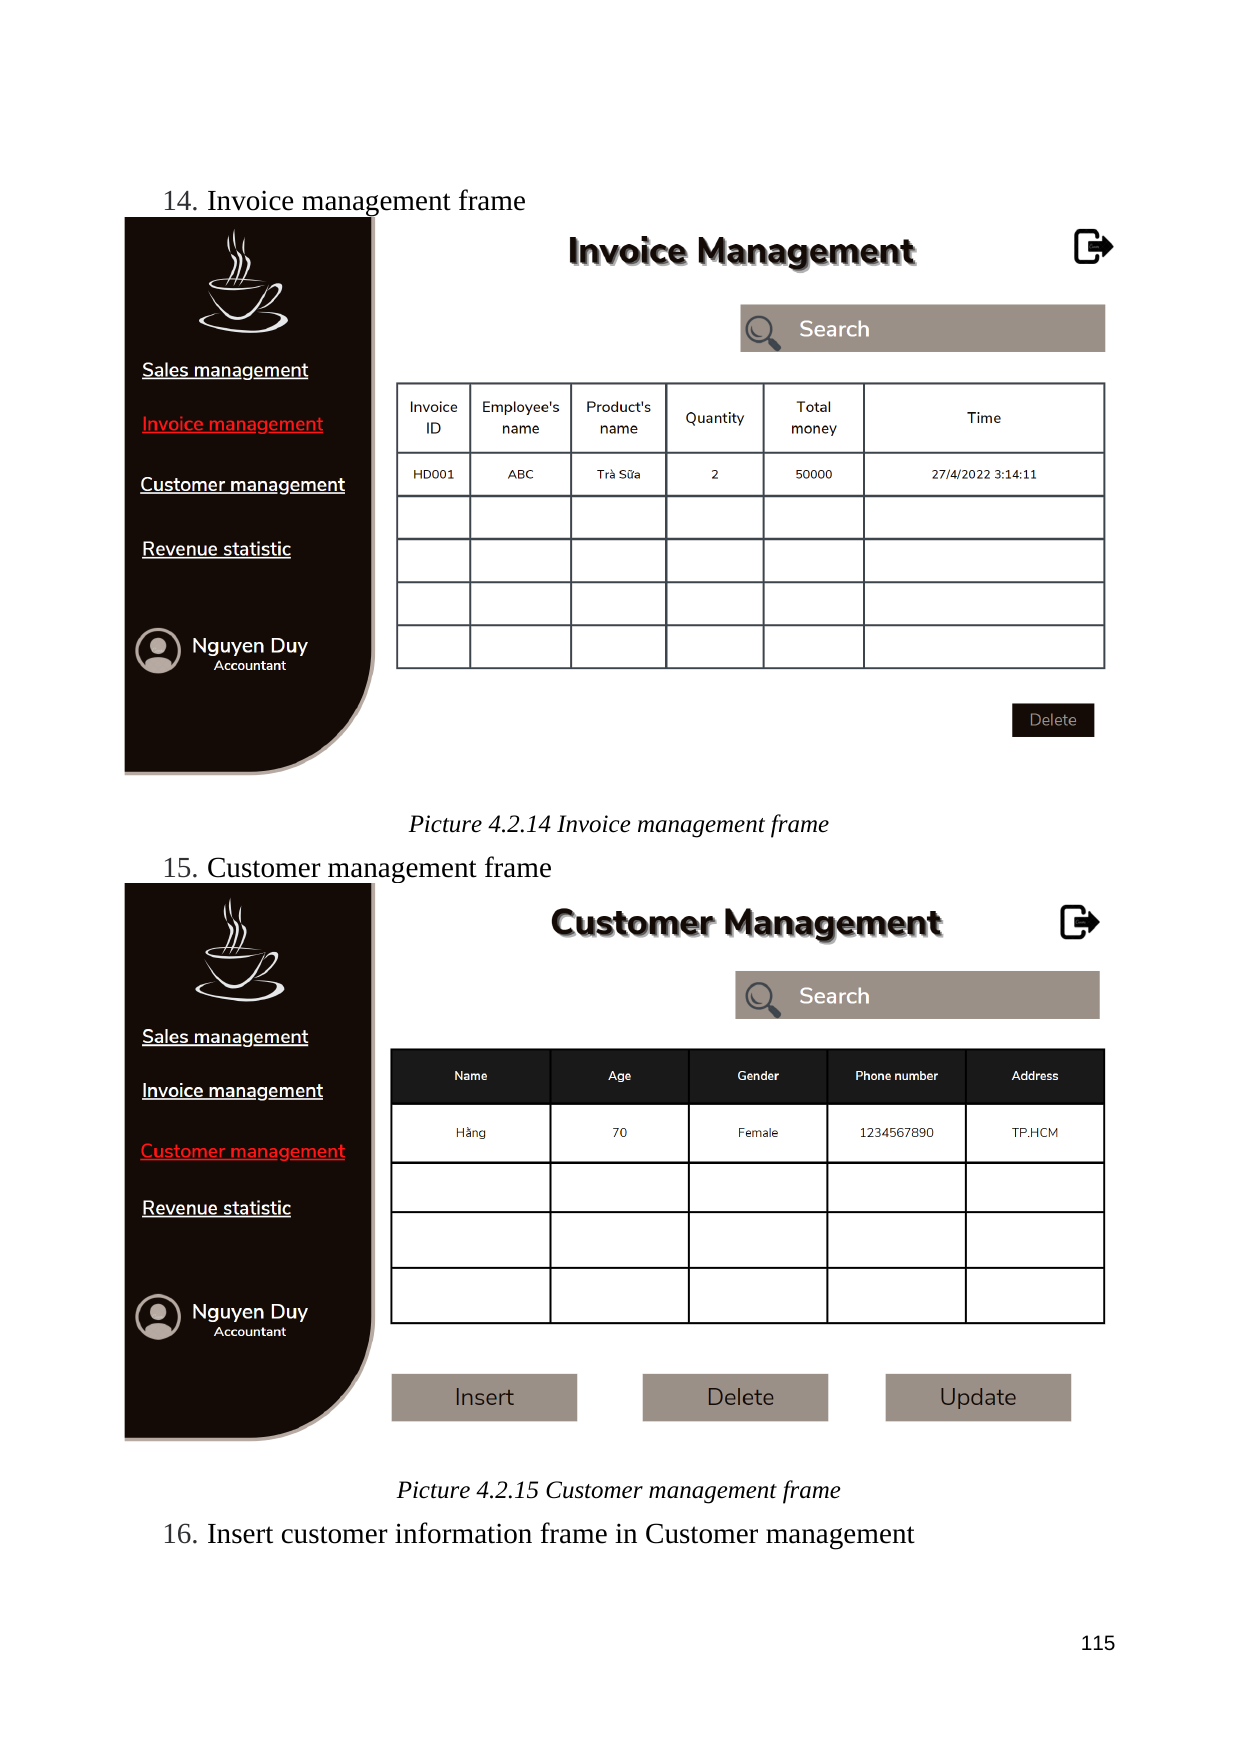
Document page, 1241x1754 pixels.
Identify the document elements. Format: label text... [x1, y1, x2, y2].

list Customer management frame [162, 850, 1115, 883]
picture [124, 217, 1116, 776]
picture [124, 883, 1116, 1442]
subtitle Picture 4.2.14 Invoice management frame [124, 809, 1115, 837]
subtitle Picture 4.2.15 Customer management frame [124, 1475, 1115, 1504]
list Insert customer information frame in Customer management [162, 1517, 1115, 1550]
list Invoice management frame [162, 183, 1115, 217]
